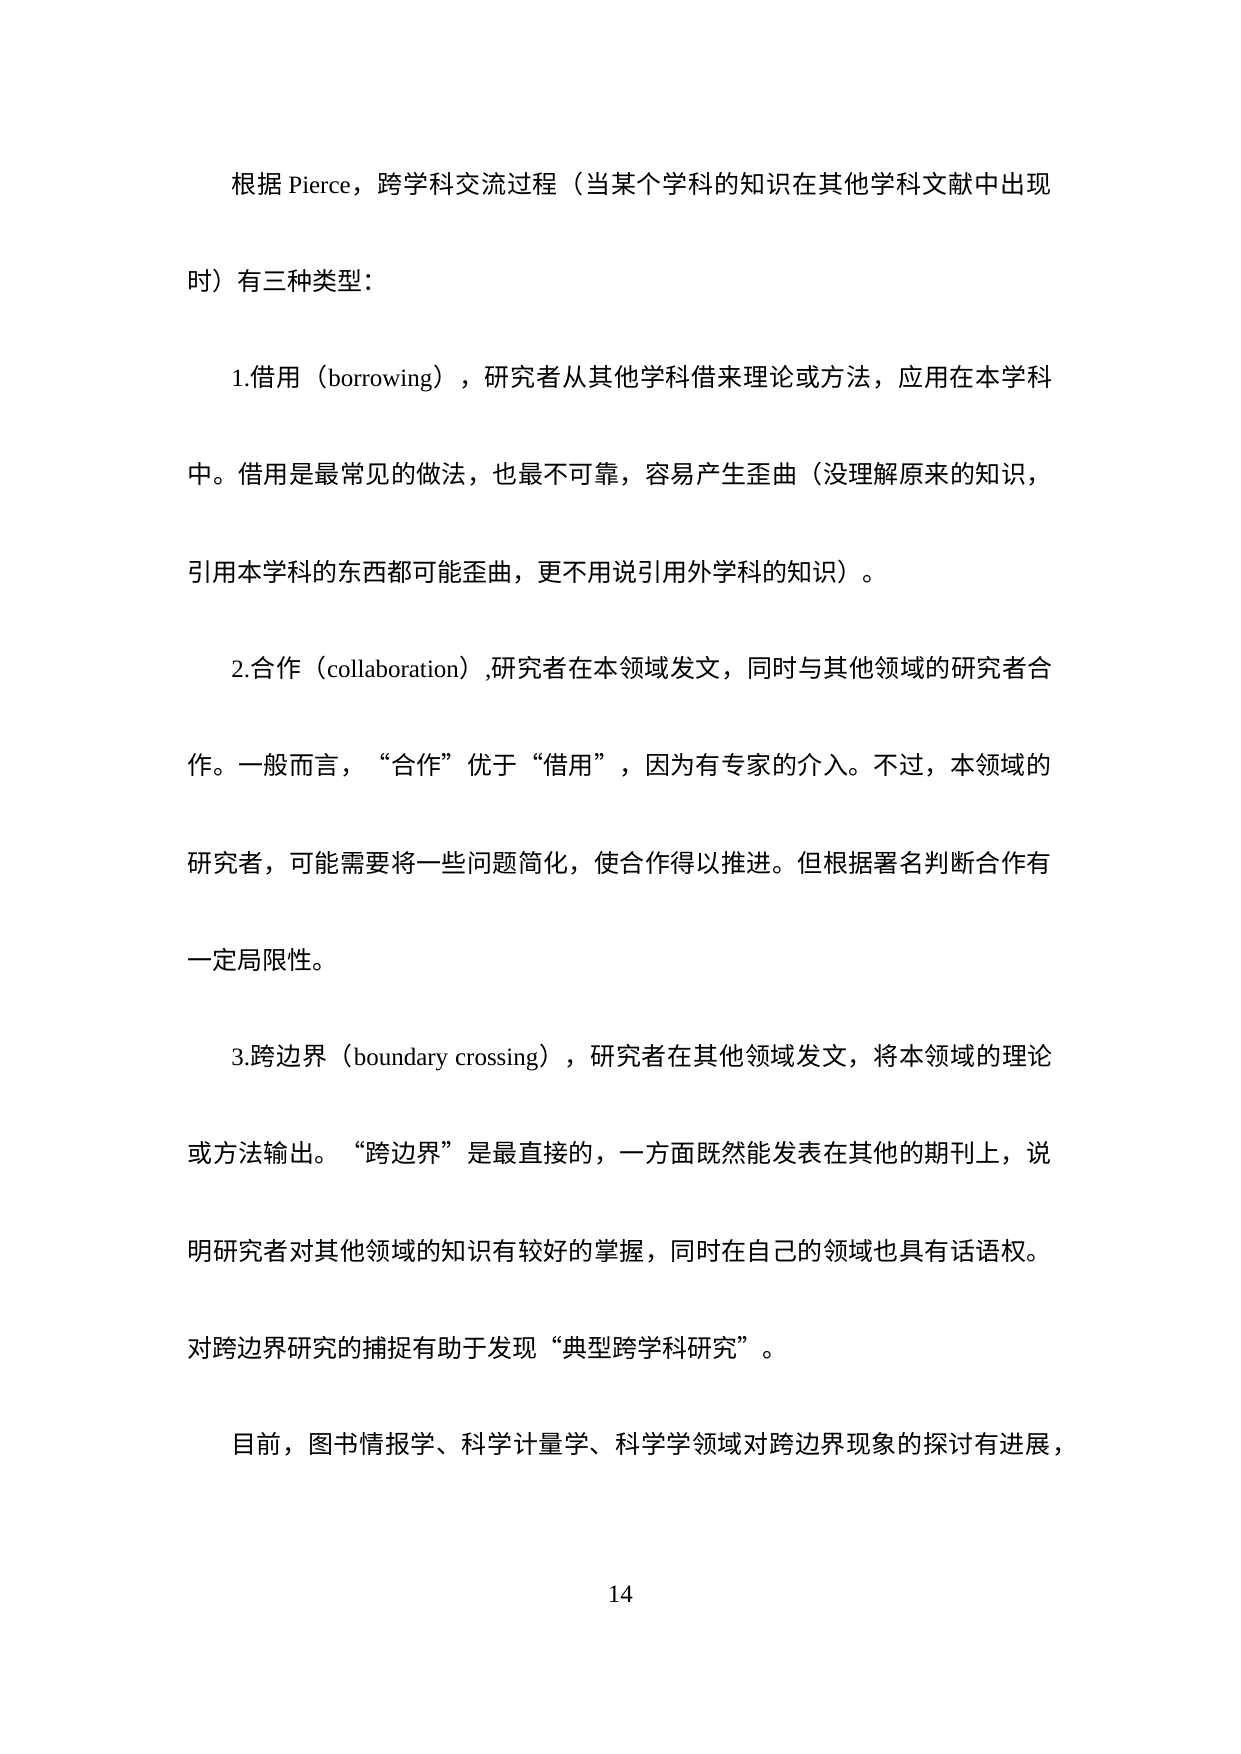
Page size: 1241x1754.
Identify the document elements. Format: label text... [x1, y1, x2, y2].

text 2.合作（collaboration）,研究者在本领域发文，同时与其他领域的研究者合作。一般而言，“合作”优于“借用”，因为有专家的介入。不过，本领域的研究者，可能需要将一些问题简化，使合作得以推进。但根据署名判断合作有一定局限性。 [187, 634, 1053, 991]
text 3.跨边界（boundary crossing），研究者在其他领域发文，将本领域的理论或方法输出。“跨边界”是最直接的，一方面既然能发表在其他的期刊上，说明研究者对其他领域的知识有较好的掌握，同时在自己的领域也具有话语权。对跨边界研究的捕捉有助于发现“典型跨学科研究”。 [187, 1022, 1053, 1379]
text 1.借用（borrowing），研究者从其他学科借来理论或方法，应用在本学科中。借用是最常见的做法，也最不可靠，容易产生歪曲（没理解原来的知识，引用本学科的东西都可能歪曲，更不用说引用外学科的知识）。 [187, 343, 1053, 603]
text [187, 1410, 1053, 1475]
text 根据Pierce，跨学科交流过程（当某个学科的知识在其他学科文献中出现时）有三种类型： [187, 150, 1053, 312]
